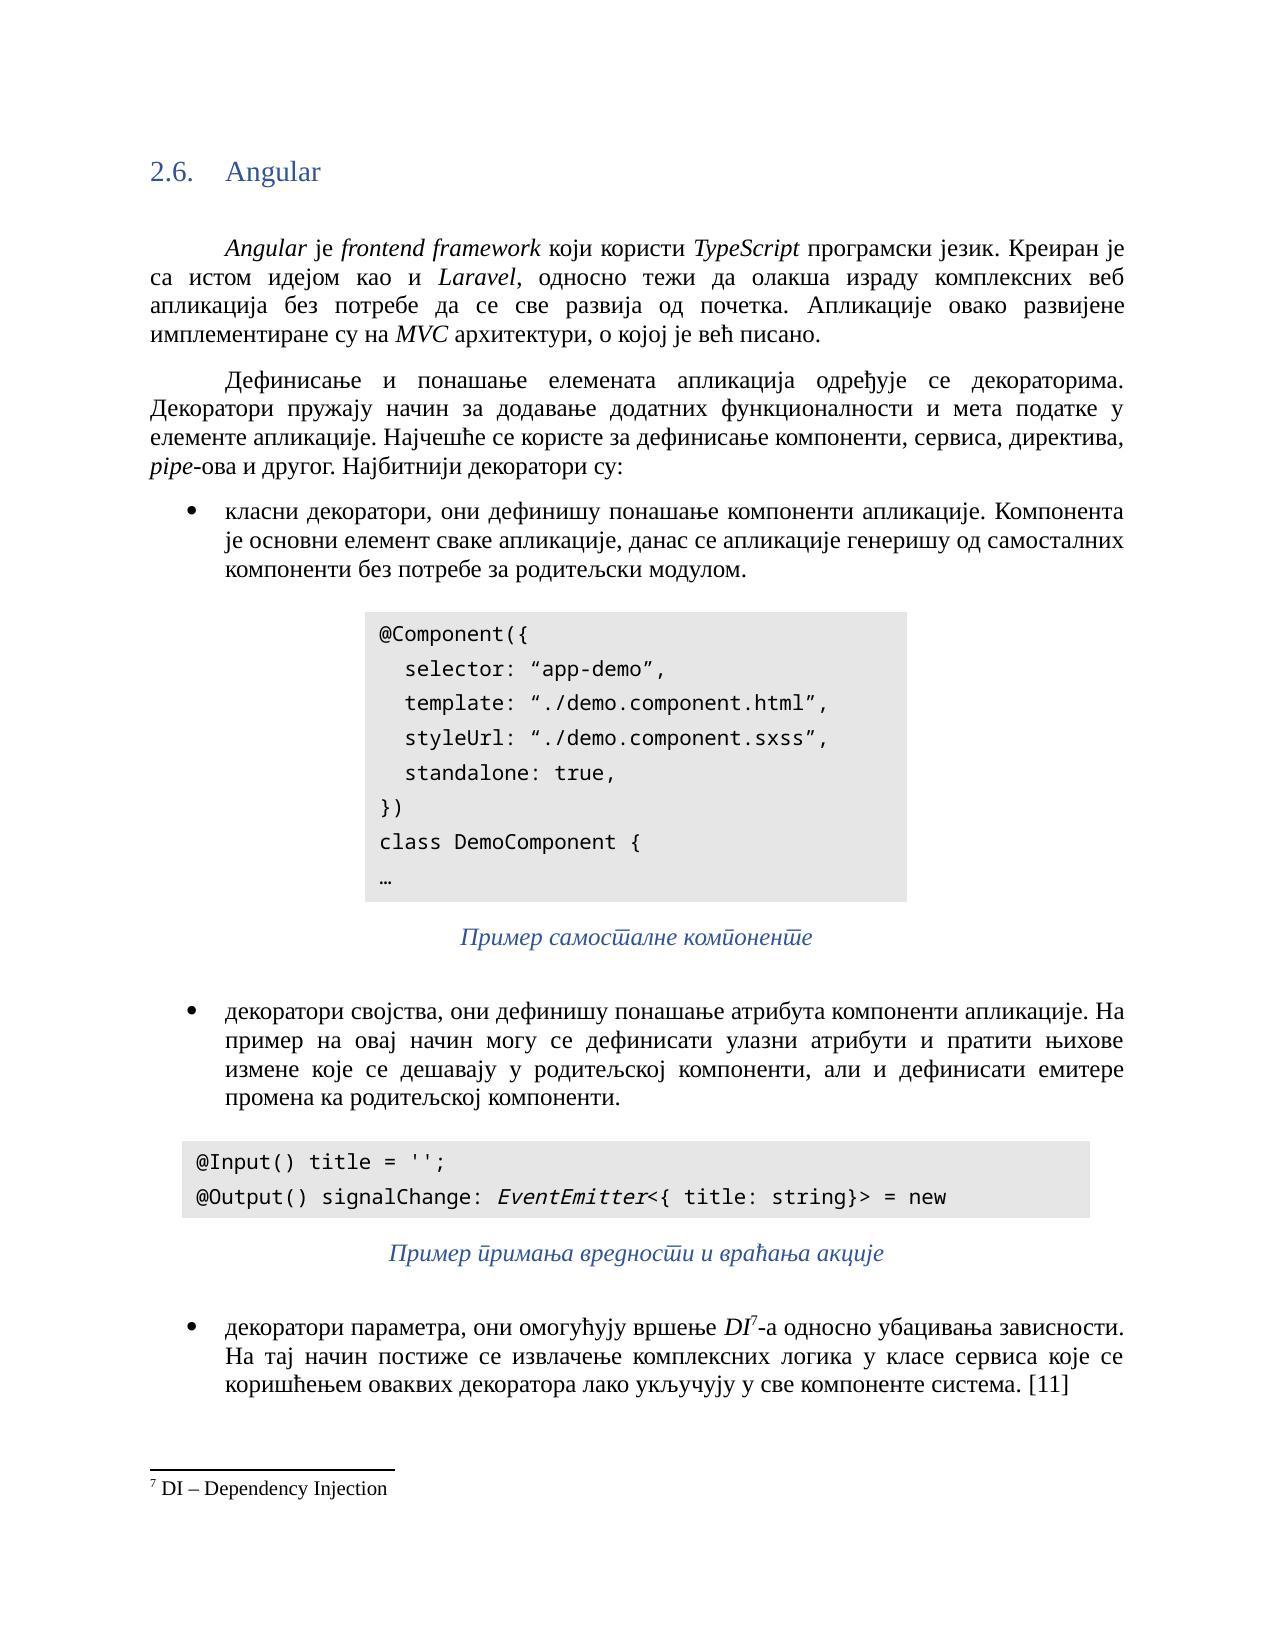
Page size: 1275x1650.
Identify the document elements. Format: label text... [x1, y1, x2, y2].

subtitle Пример самосталне компоненте [150, 922, 1125, 951]
list декоратори својства, они дефинишу понашање атрибута компоненти апликације. На пример на овај начин могу се дефинисати улазни атрибути и пратити њихове измене које се дешавају у родитељској компоненти, али и дефинисати емитере промена ка родитељској компоненти. [187, 996, 1125, 1111]
subtitle Пример примања вредности и враћања акције [150, 1238, 1125, 1267]
subtitle Angular [150, 154, 1125, 188]
list декоратори параметра, они омогућују вршење DI-а односно убацивања зависности. На тај начин постиже се извлачење комплексних логика у класе сервиса које се коришћењем оваквих декоратора лако укључују у све компоненте система. [187, 1312, 1125, 1398]
text Дефинисање и понашање елемената апликација одређује се декораторима. Декоратори пружају начин за додавање додатних функционалности и мета податке у елементе апликације. Најчешће се користе за дефинисање компоненти, сервиса, директива, pipe-ова и другог. Најбитнији декоратори су: [150, 365, 1125, 480]
list класни декоратори, они дефинишу понашање компоненти апликације. Компонента је основни елемент сваке апликације, данас се апликације генеришу од самосталних компоненти без потребе за родитељски модулом. [187, 496, 1125, 583]
text Angular је frontend framework који користи TypeScript програмски језик. Креиран је са истом идејом као и Laravel, односно тежи да олакша израду комплексних веб апликација без потребе да се све развија од почетка. Апликације овако развијене имплементиране су на MVC архитектури, о којој је већ писано. [150, 233, 1125, 348]
